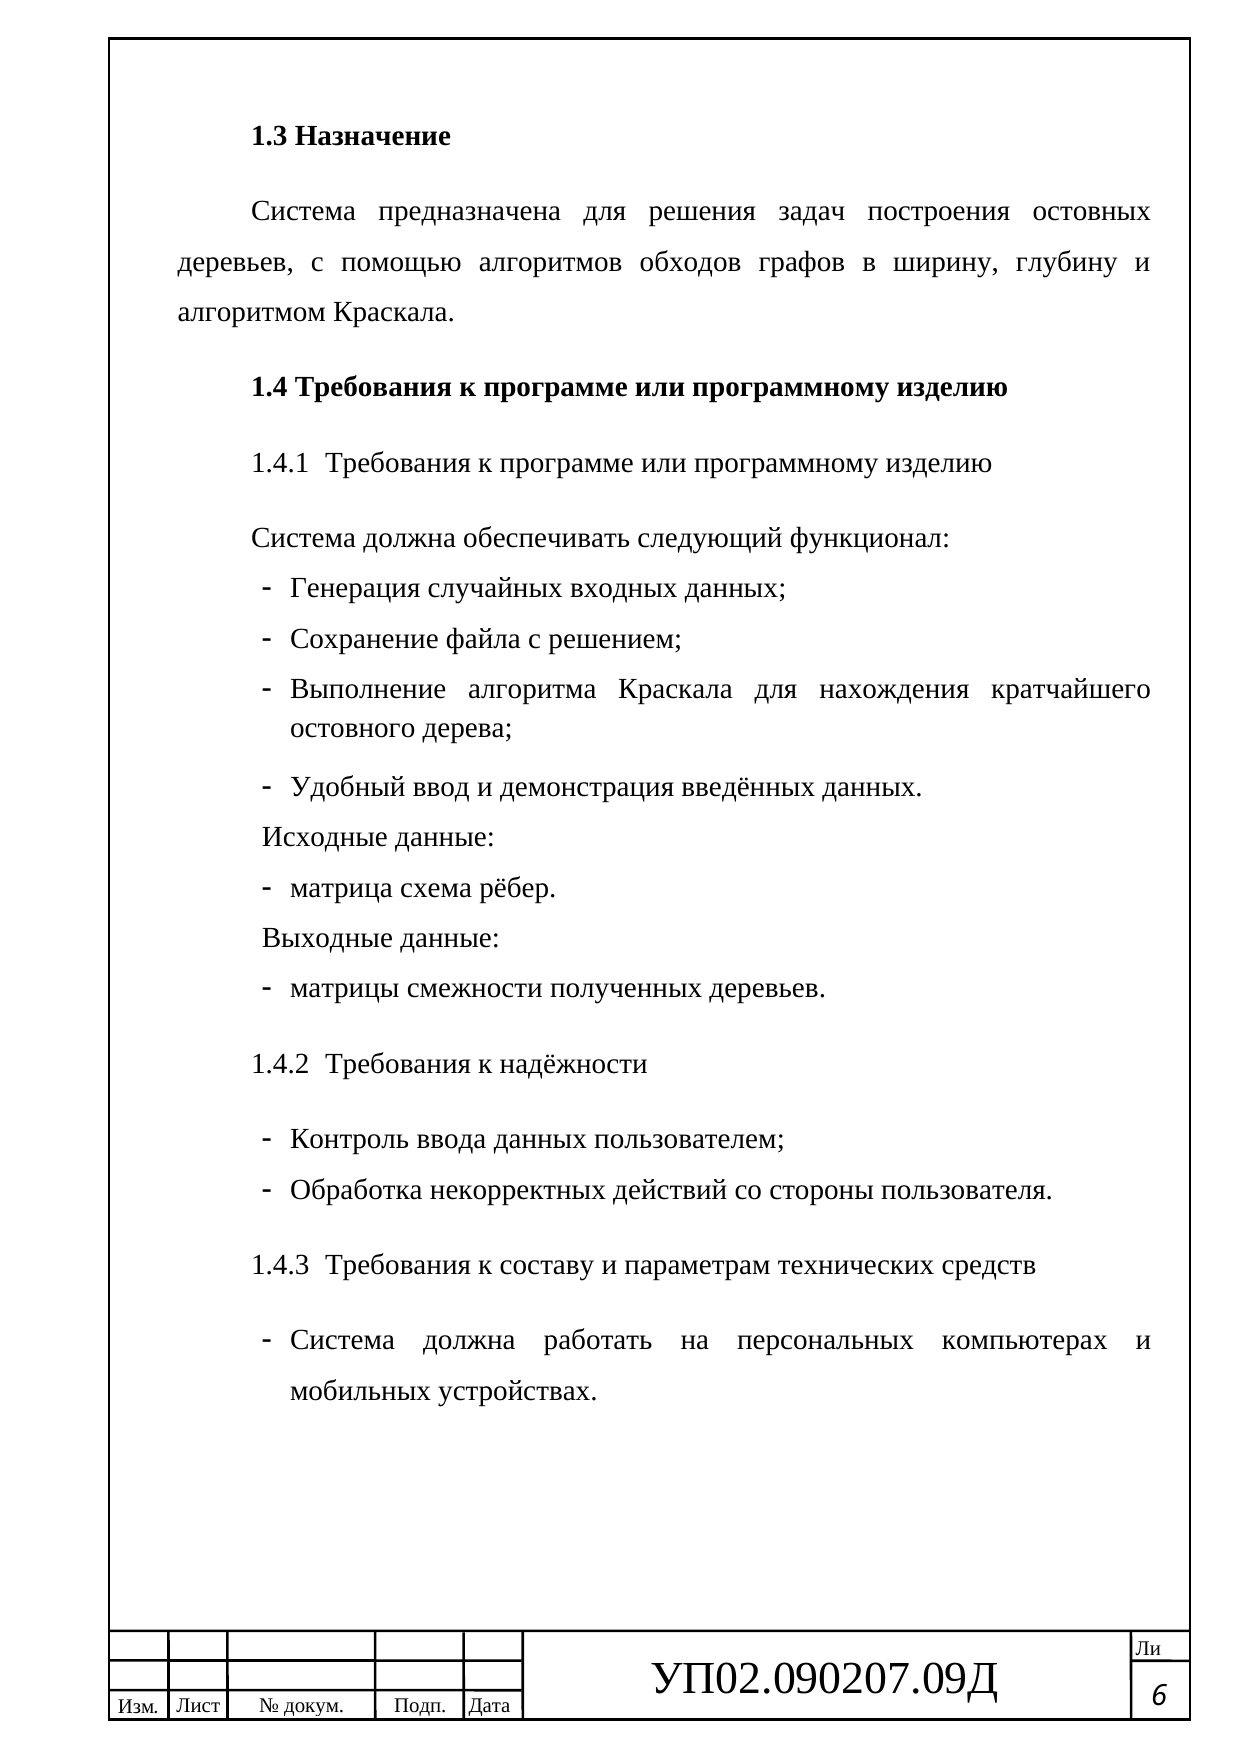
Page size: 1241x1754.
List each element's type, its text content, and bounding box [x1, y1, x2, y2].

text Система должна обеспечивать следующий функционал: [177, 520, 1152, 553]
text Выходные данные: [262, 920, 1152, 954]
text Система предназначена для решения задач построения остовных деревьев, с помощью алгоритмов обходов графов в ширину, глубину и алгоритмом Краскала. [177, 193, 1152, 328]
list Сохранение файла с решением; [262, 621, 1152, 654]
list Обработка некорректных действий со стороны пользователя. [262, 1172, 1152, 1205]
list Контроль ввода данных пользователем; [262, 1121, 1152, 1155]
subtitle Требования к составу и параметрам технических средств [177, 1247, 1152, 1281]
list Система должна работать на персональных компьютерах и мобильных устройствах. [262, 1322, 1152, 1406]
subtitle Требования к надёжности [177, 1046, 1152, 1079]
list Генерация случайных входных данных; [262, 570, 1152, 604]
list Выполнение алгоритма Краскала для нахождения кратчайшего остовного дерева; [262, 671, 1152, 743]
list Удобный ввод и демонстрация введённых данных. [262, 769, 1152, 803]
subtitle Требования к программе или программному изделию [177, 445, 1152, 478]
list матрица схема рёбер. [262, 870, 1152, 903]
subtitle Требования к программе или программному изделию [177, 369, 1152, 403]
text Исходные данные: [262, 819, 1152, 853]
subtitle Назначение [177, 118, 1152, 152]
list матрицы смежности полученных деревьев. [262, 971, 1152, 1004]
